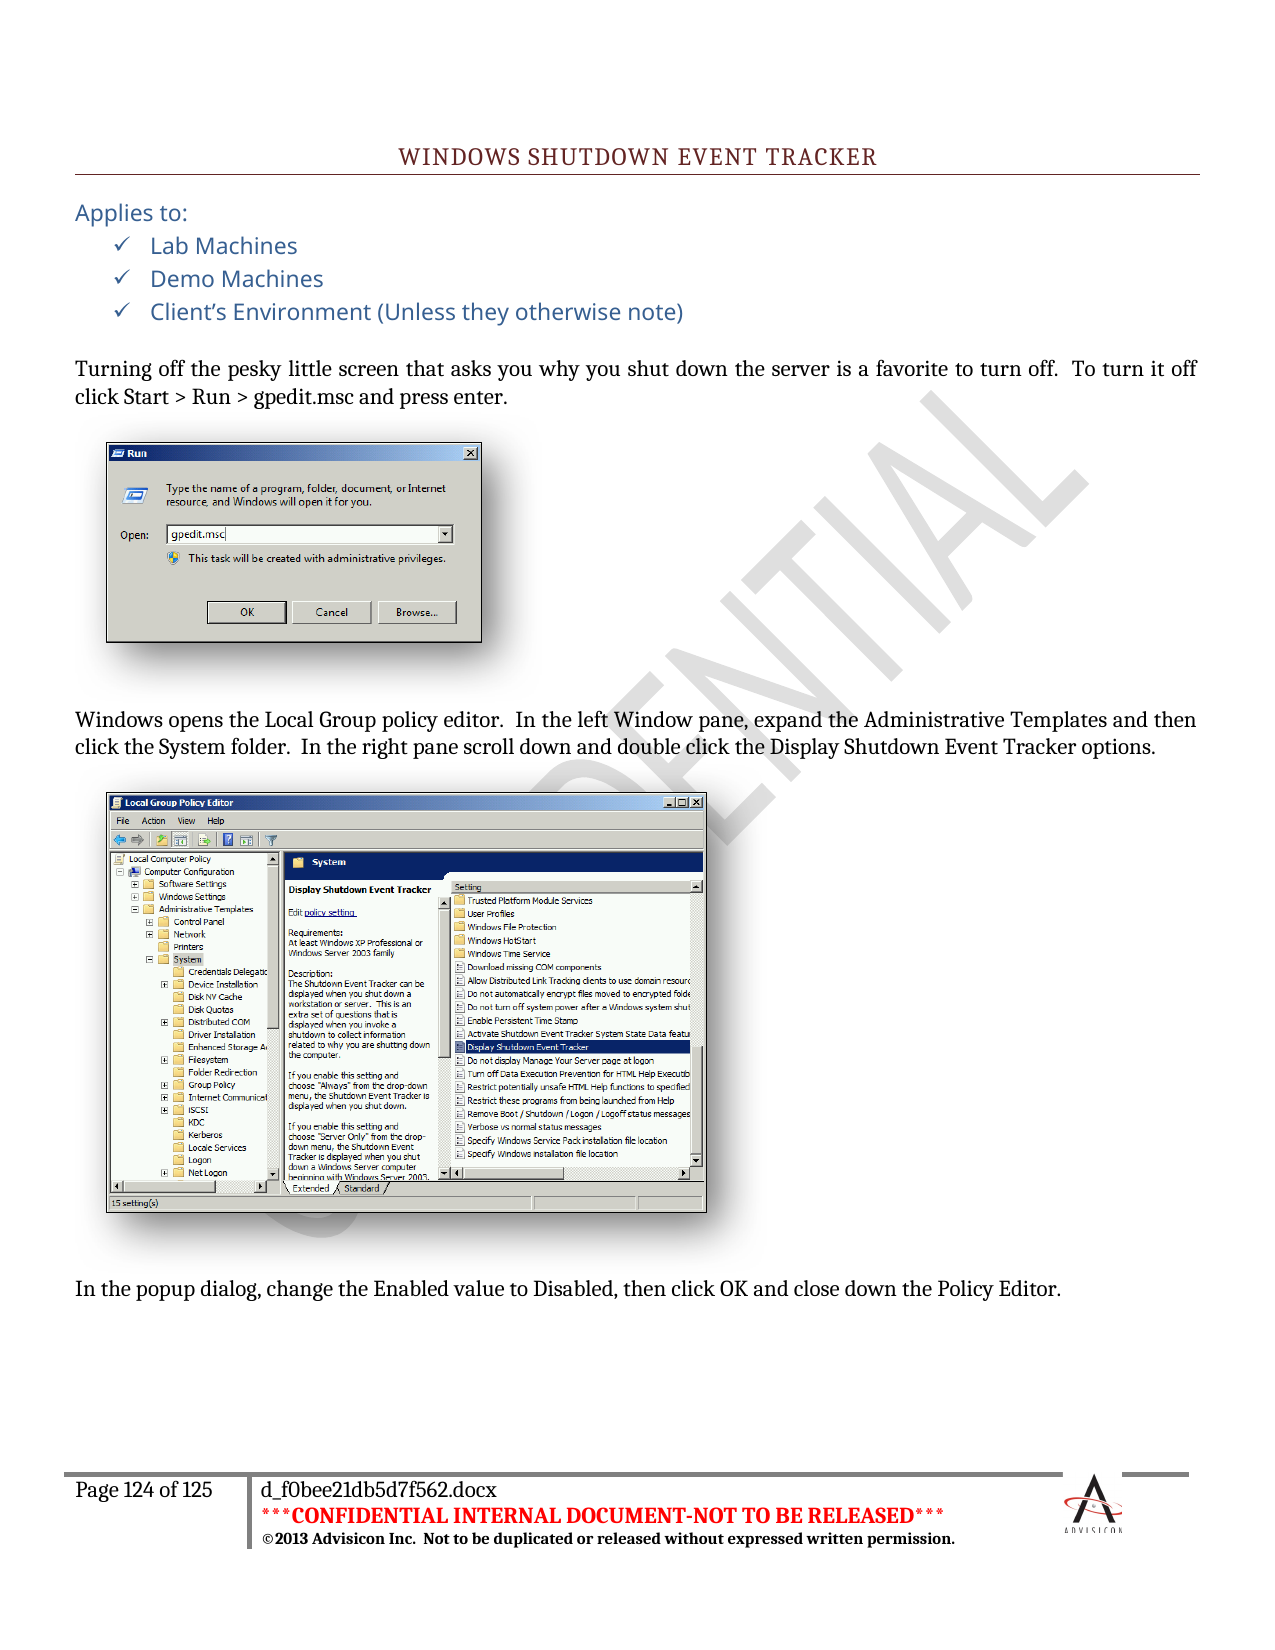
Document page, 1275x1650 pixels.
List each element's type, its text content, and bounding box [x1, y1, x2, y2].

subtitle Windows Shutdown Event Tracker [75, 143, 1200, 174]
list Demo Machines [112, 263, 1200, 294]
picture [107, 793, 706, 1212]
text Applies to: [75, 197, 1200, 228]
picture [1062, 1472, 1086, 1507]
list Lab Machines [112, 230, 1200, 261]
picture [107, 443, 481, 642]
text Windows opens the Local Group policy editor. In the left Window pane, expand the Administrative Templates and then click the System folder. In the right pane scroll down and double click the Display Shutdown Event Tracker options. [75, 706, 1200, 760]
text Turning off the pesky little screen that asks you why you shut down the server is a favorite to turn off. To turn it off click Start > Run > gpedit.msc and press enter. [75, 356, 1200, 410]
text In the popup dialog, change the Enabled value to Disabled, then click OK and close down the Policy Editor. [75, 1275, 1200, 1302]
list Client’s Environment (Unless they otherwise note) [112, 296, 1200, 327]
